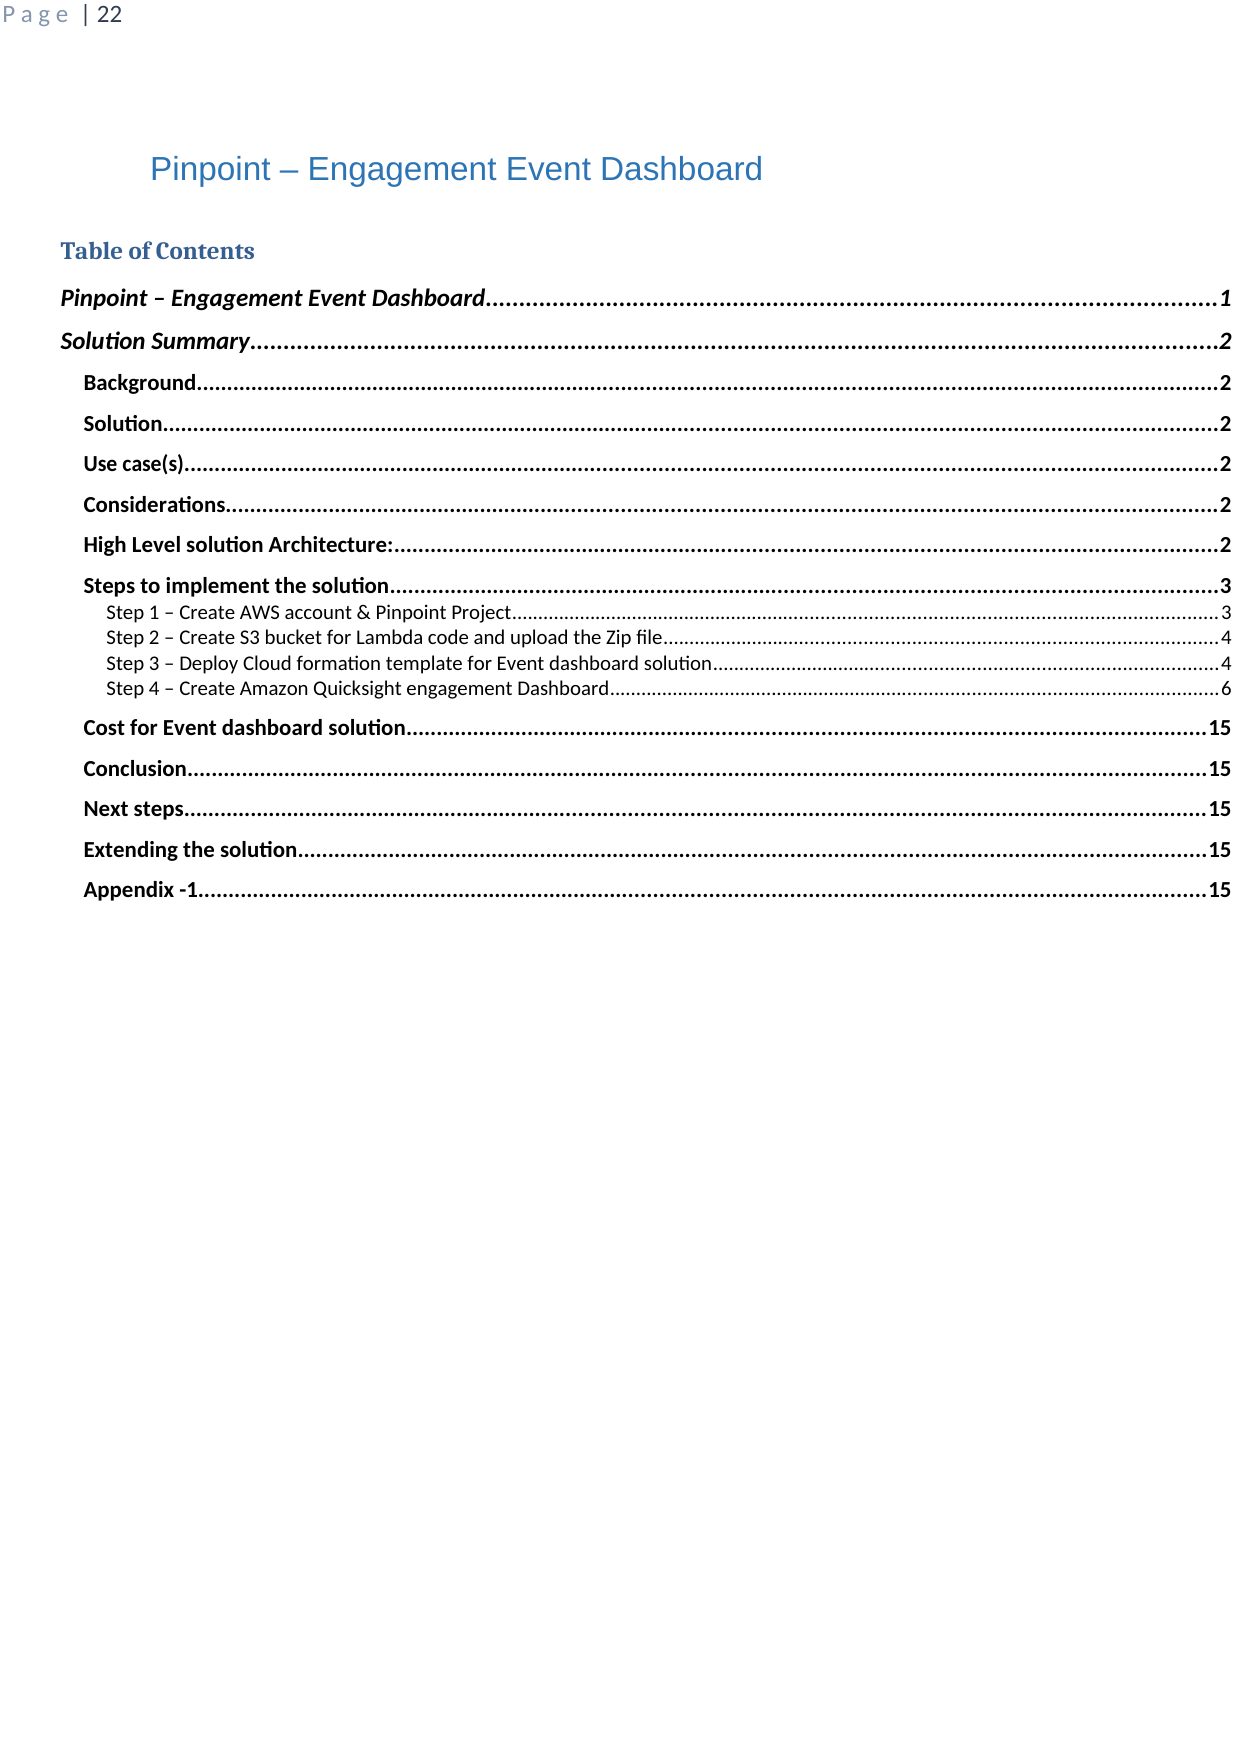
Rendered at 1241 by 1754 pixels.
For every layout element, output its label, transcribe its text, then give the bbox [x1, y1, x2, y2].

subtitle Pinpoint – Engagement Event Dashboard [150, 148, 1232, 187]
